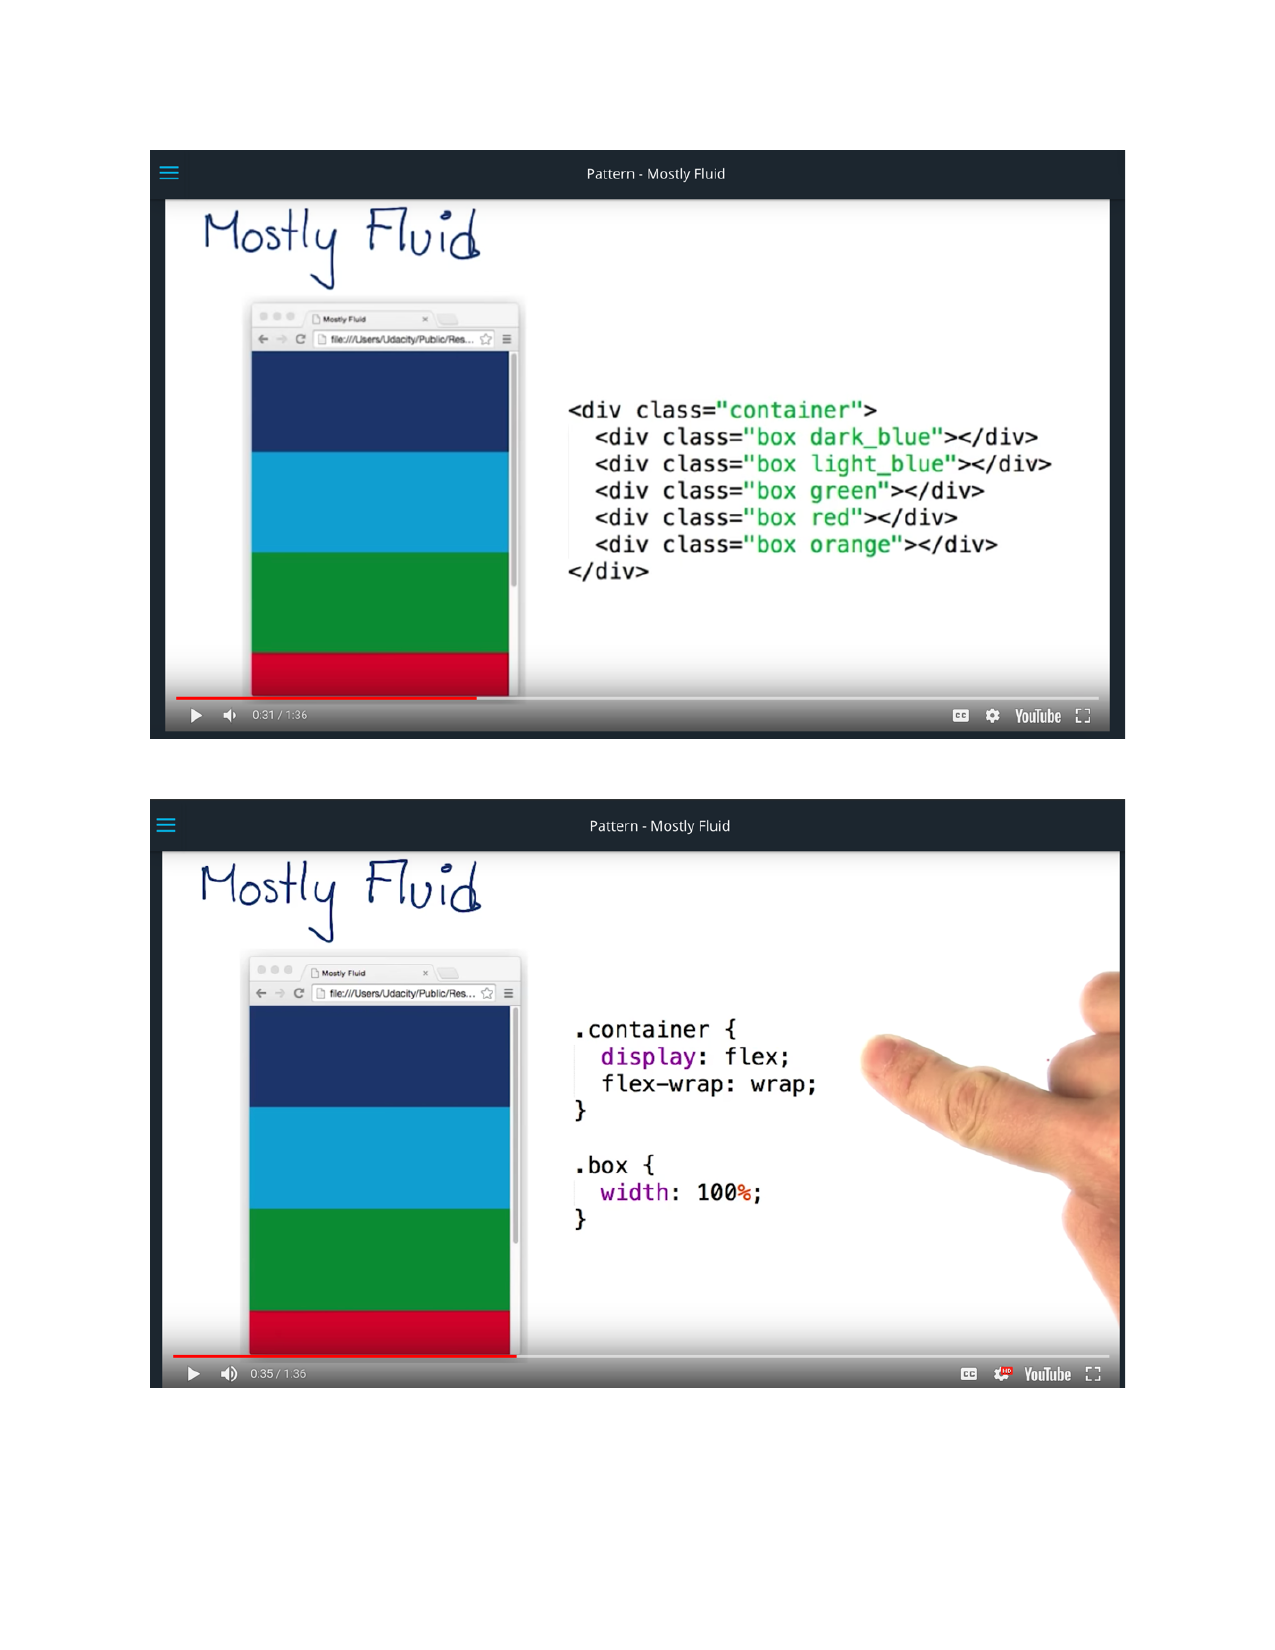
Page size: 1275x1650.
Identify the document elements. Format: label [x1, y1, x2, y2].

picture [150, 150, 1125, 739]
picture [150, 799, 1125, 1388]
